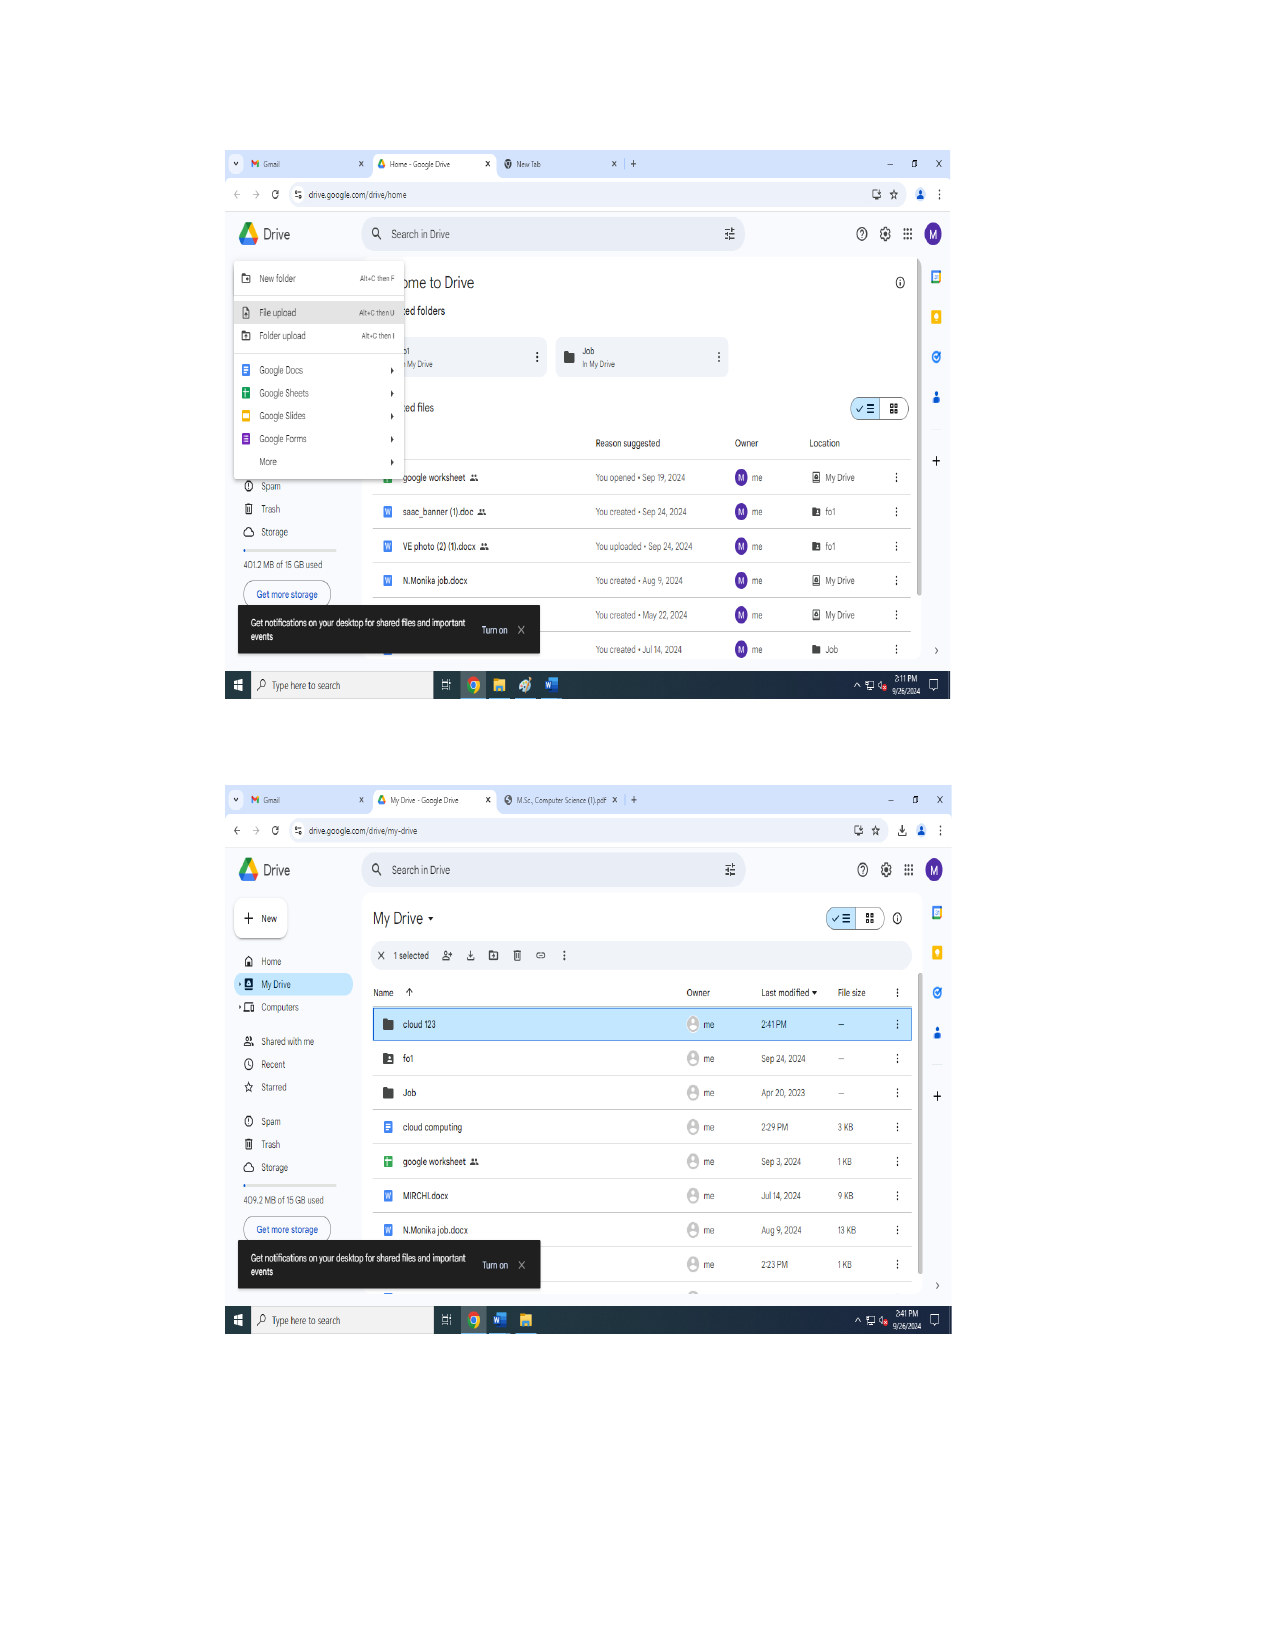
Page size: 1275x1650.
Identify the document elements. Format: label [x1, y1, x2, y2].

picture [225, 785, 952, 1334]
picture [225, 150, 951, 699]
